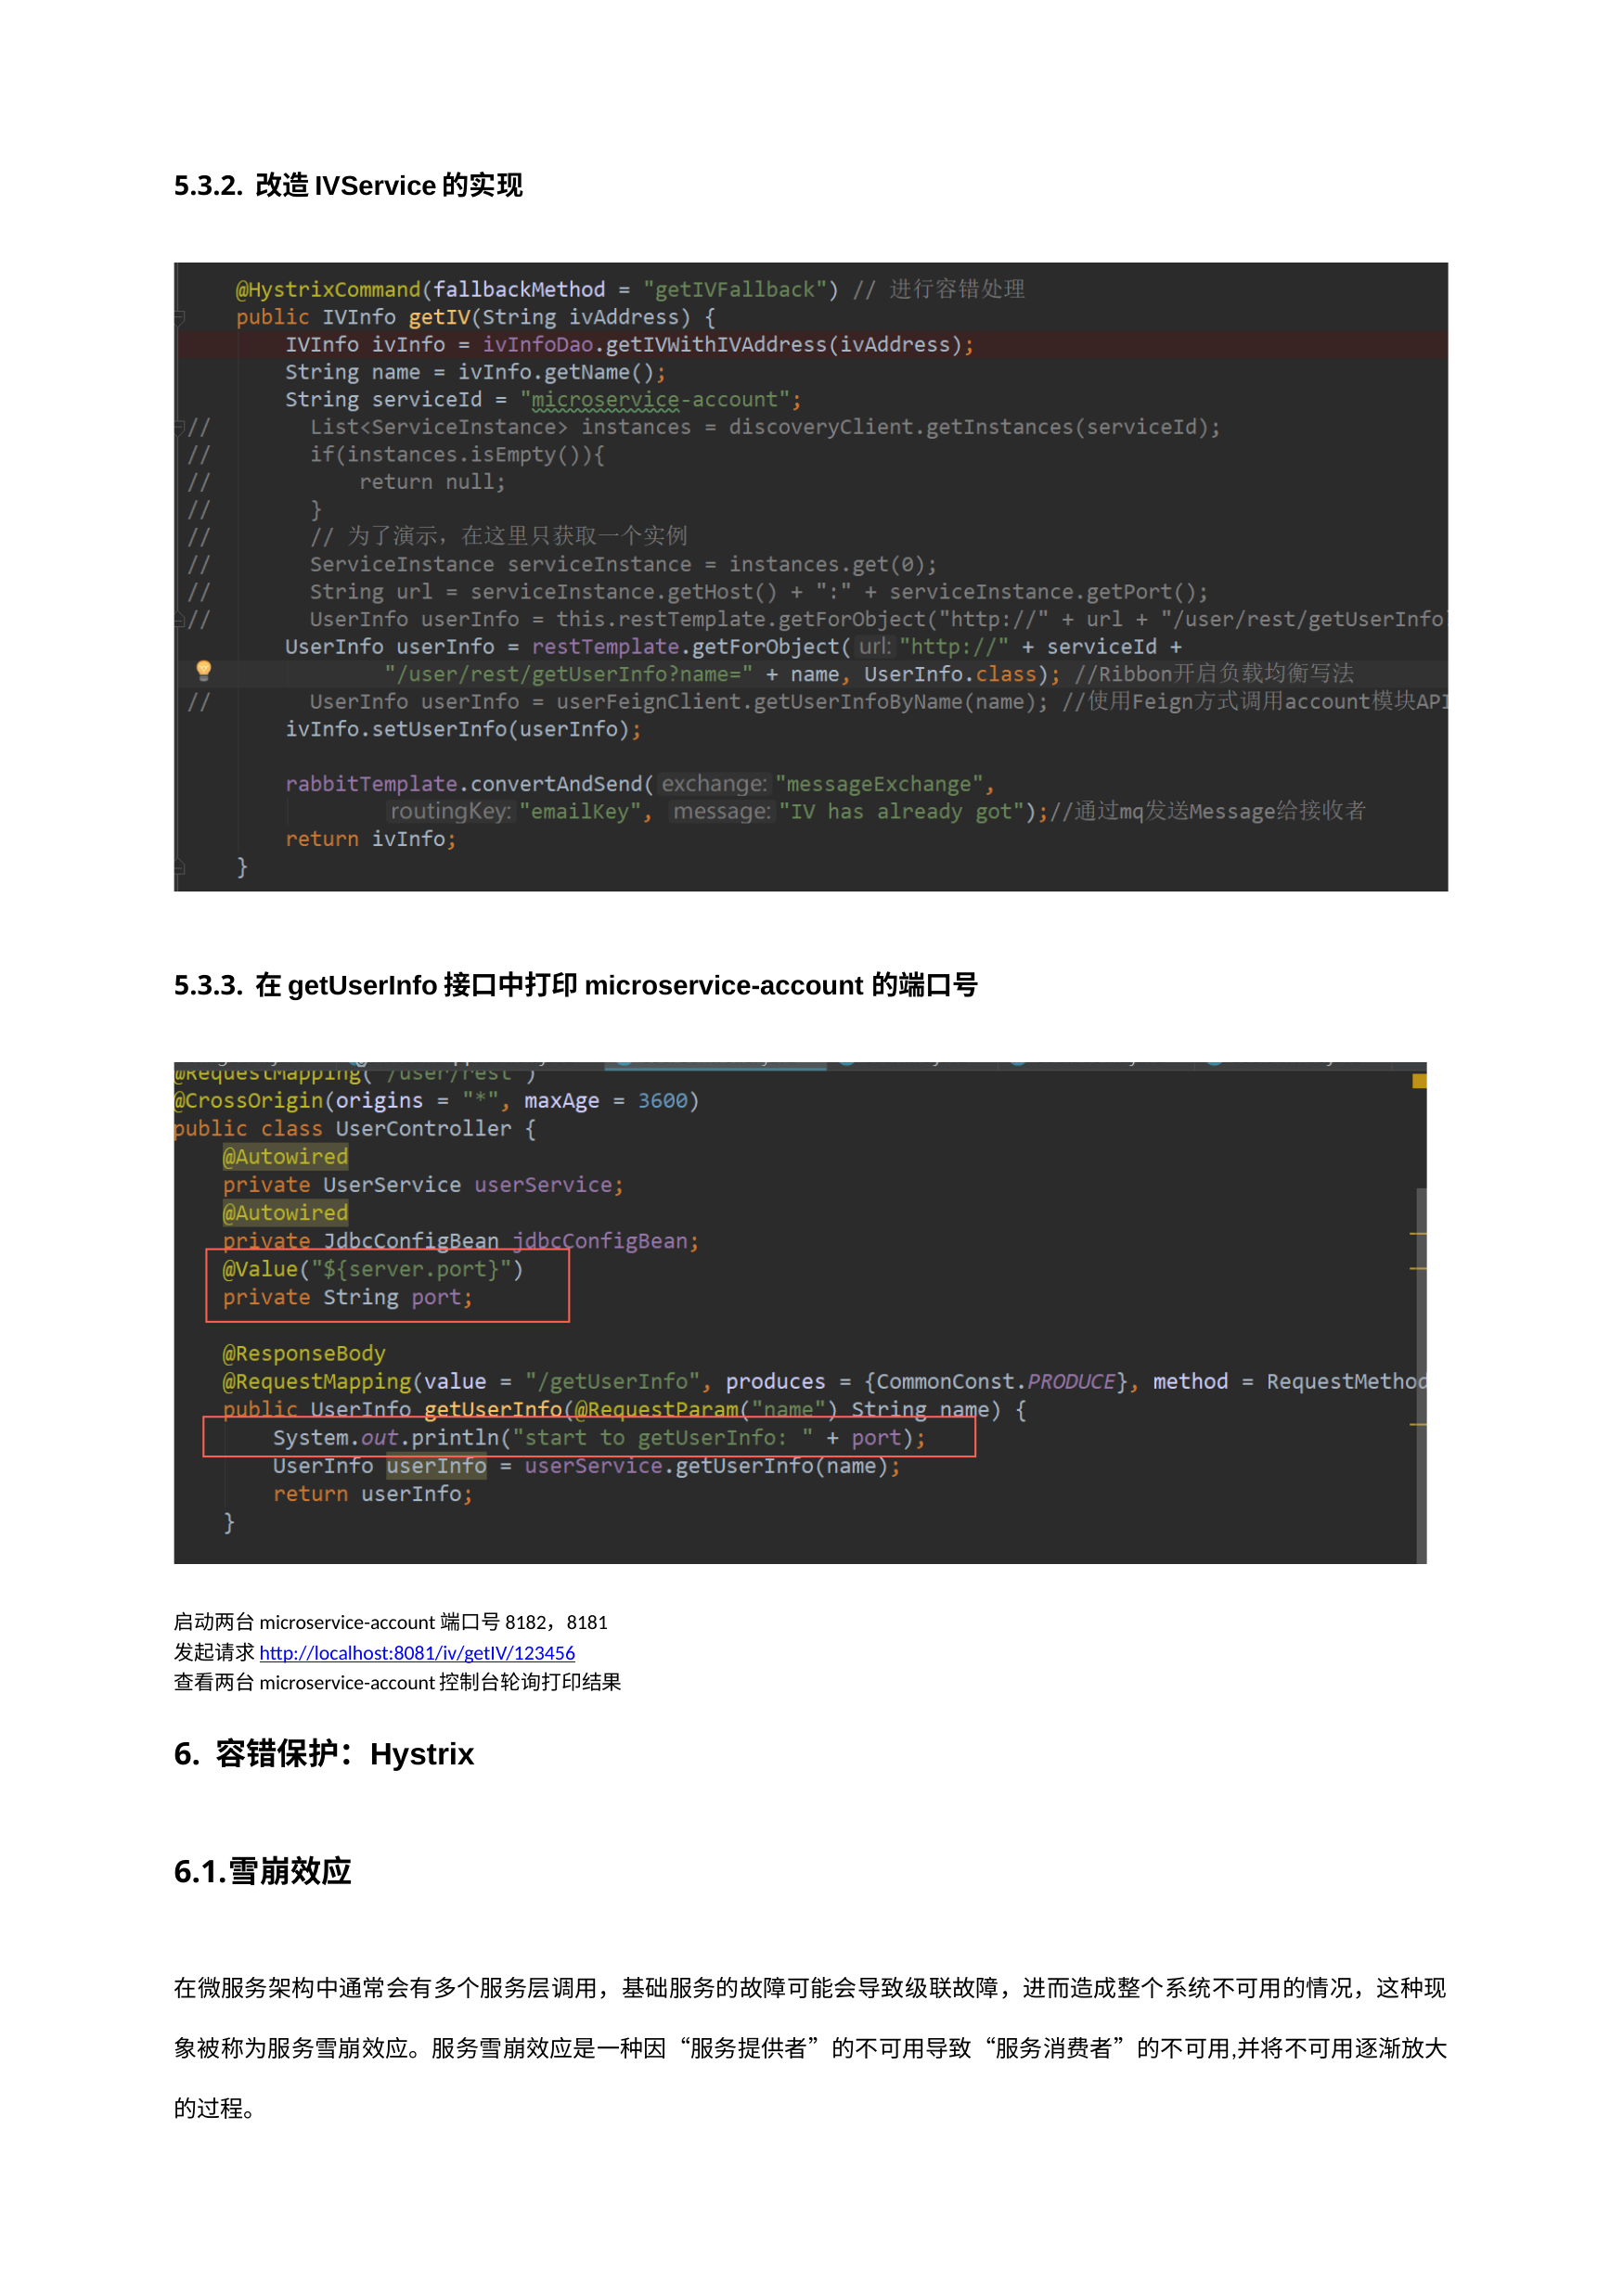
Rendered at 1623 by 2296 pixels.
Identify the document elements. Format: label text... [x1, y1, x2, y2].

subtitle 雪崩效应 [174, 1839, 1449, 1899]
text 在微服务架构中通常会有多个服务层调用，基础服务的故障可能会导致级联故障，进而造成整个系统不可用的情况，这种现象被称为服务雪崩效应。服务雪崩效应是一种因“服务提供者”的不可用导致“服务消费者”的不可用,并将不可用逐渐放大的过程。 [174, 1956, 1449, 2137]
subtitle 在getUserInfo接口中打印microservice-account 的端口号 [174, 953, 1449, 1013]
picture [174, 1062, 1427, 1564]
text 查看两台microservice-account控制台轮询打印结果 [174, 1666, 1449, 1696]
picture [174, 263, 1449, 891]
text 发起请求http://localhost:8081/iv/getIV/123456 [174, 1635, 1449, 1666]
text 启动两台microservice-account 端口号8182，8181 [174, 1606, 1449, 1635]
subtitle 容错保护：Hystrix [174, 1721, 1449, 1781]
subtitle 改造IVService的实现 [174, 153, 1449, 213]
